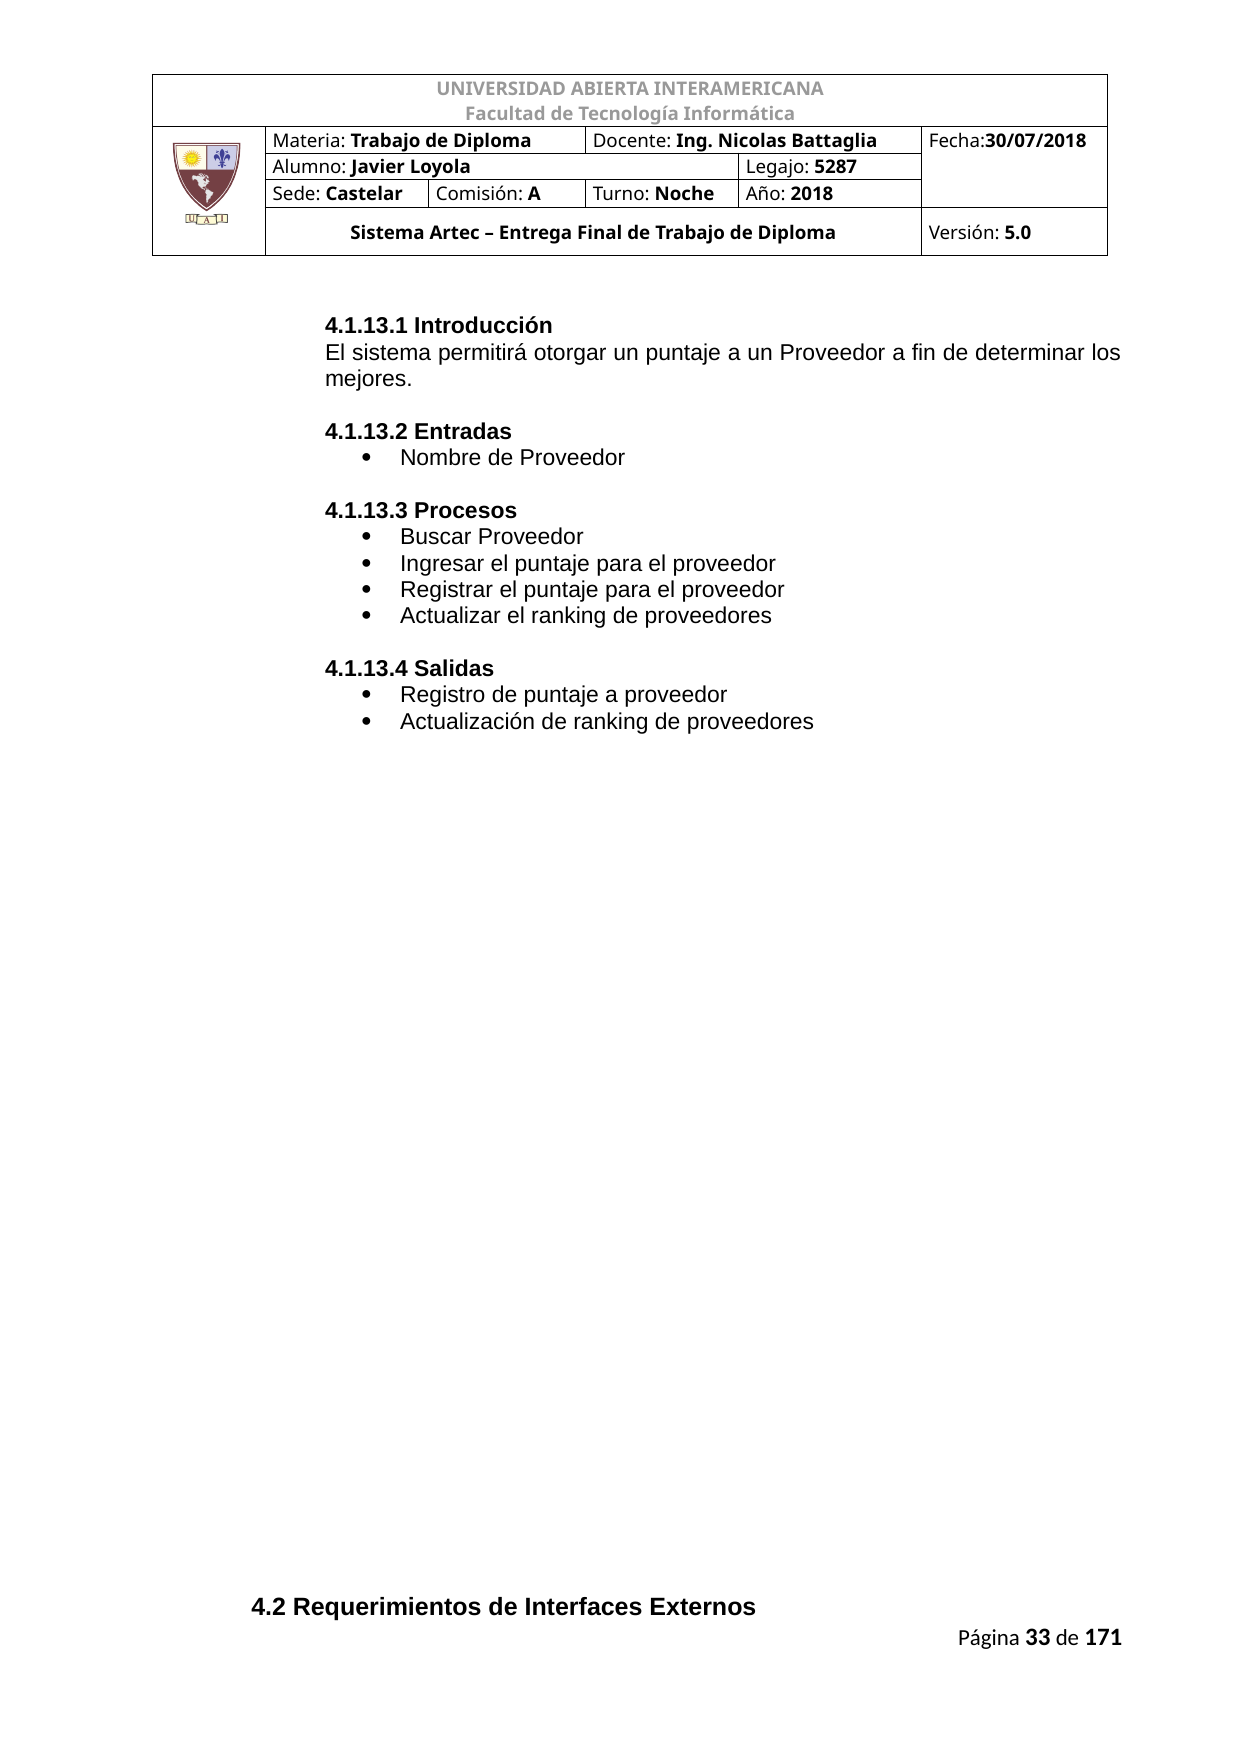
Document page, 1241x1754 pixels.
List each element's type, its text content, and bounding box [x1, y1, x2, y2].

list Buscar Proveedor [362, 523, 1122, 550]
list Ingresar el puntaje para el proveedor [362, 550, 1122, 576]
list Actualizar el ranking de proveedores [362, 602, 1122, 629]
text 4.1.13.4 Salidas [325, 655, 1122, 681]
text 4.1.13.2 Entradas [325, 418, 1122, 444]
text 4.1.13.3 Procesos [325, 497, 1122, 523]
text El sistema permitirá otorgar un puntaje a un Proveedor a fin de determinar los mejores. [325, 339, 1122, 392]
list Registro de puntaje a proveedor [362, 681, 1122, 708]
text 4.1.13.1 Introducción [177, 312, 1122, 339]
list Nombre de Proveedor [362, 444, 1122, 471]
list Actualización de ranking de proveedores [362, 708, 1122, 734]
text 4.2 Requerimientos de Interfaces Externos [251, 1592, 1122, 1621]
picture [157, 136, 257, 228]
list Registrar el puntaje para el proveedor [362, 576, 1122, 602]
